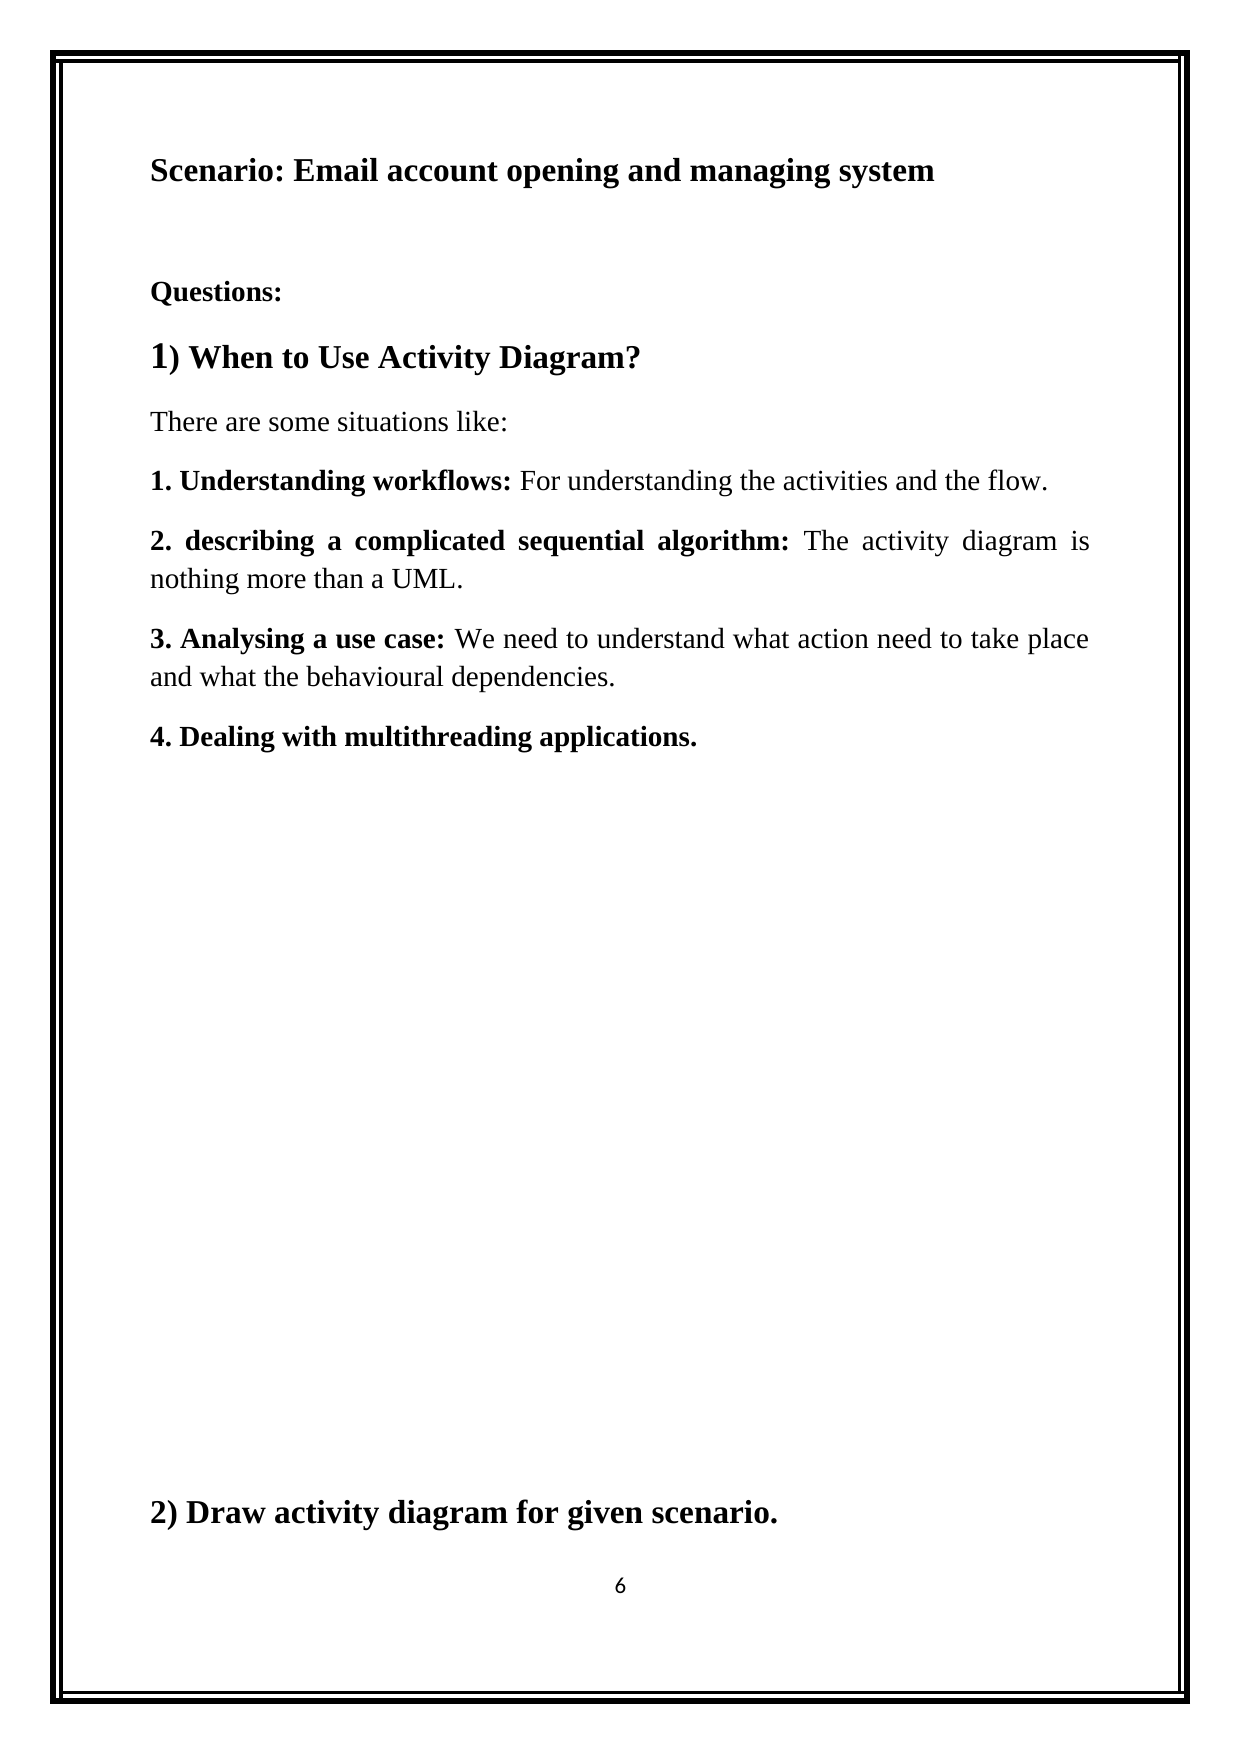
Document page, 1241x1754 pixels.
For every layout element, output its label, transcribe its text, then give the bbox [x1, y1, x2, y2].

text There are some situations like: [150, 404, 1090, 438]
text 4. Dealing with multithreading applications. [150, 719, 1090, 752]
text 1) When to Use Activity Diagram? [150, 334, 1090, 377]
text 2) Draw activity diagram for given scenario. [150, 1492, 1090, 1530]
text Questions: [150, 274, 1090, 308]
text 3. Analysing a use case: We need to understand what action need to take place and what the behavioural dependencies. [150, 621, 1090, 693]
text 2. describing a complicated sequential algorithm: The activity diagram is nothing more than a UML. [150, 523, 1090, 595]
text 1. Understanding workflows: For understanding the activities and the flow. [150, 463, 1090, 497]
text Scenario: Email account opening and managing system [150, 150, 1090, 188]
